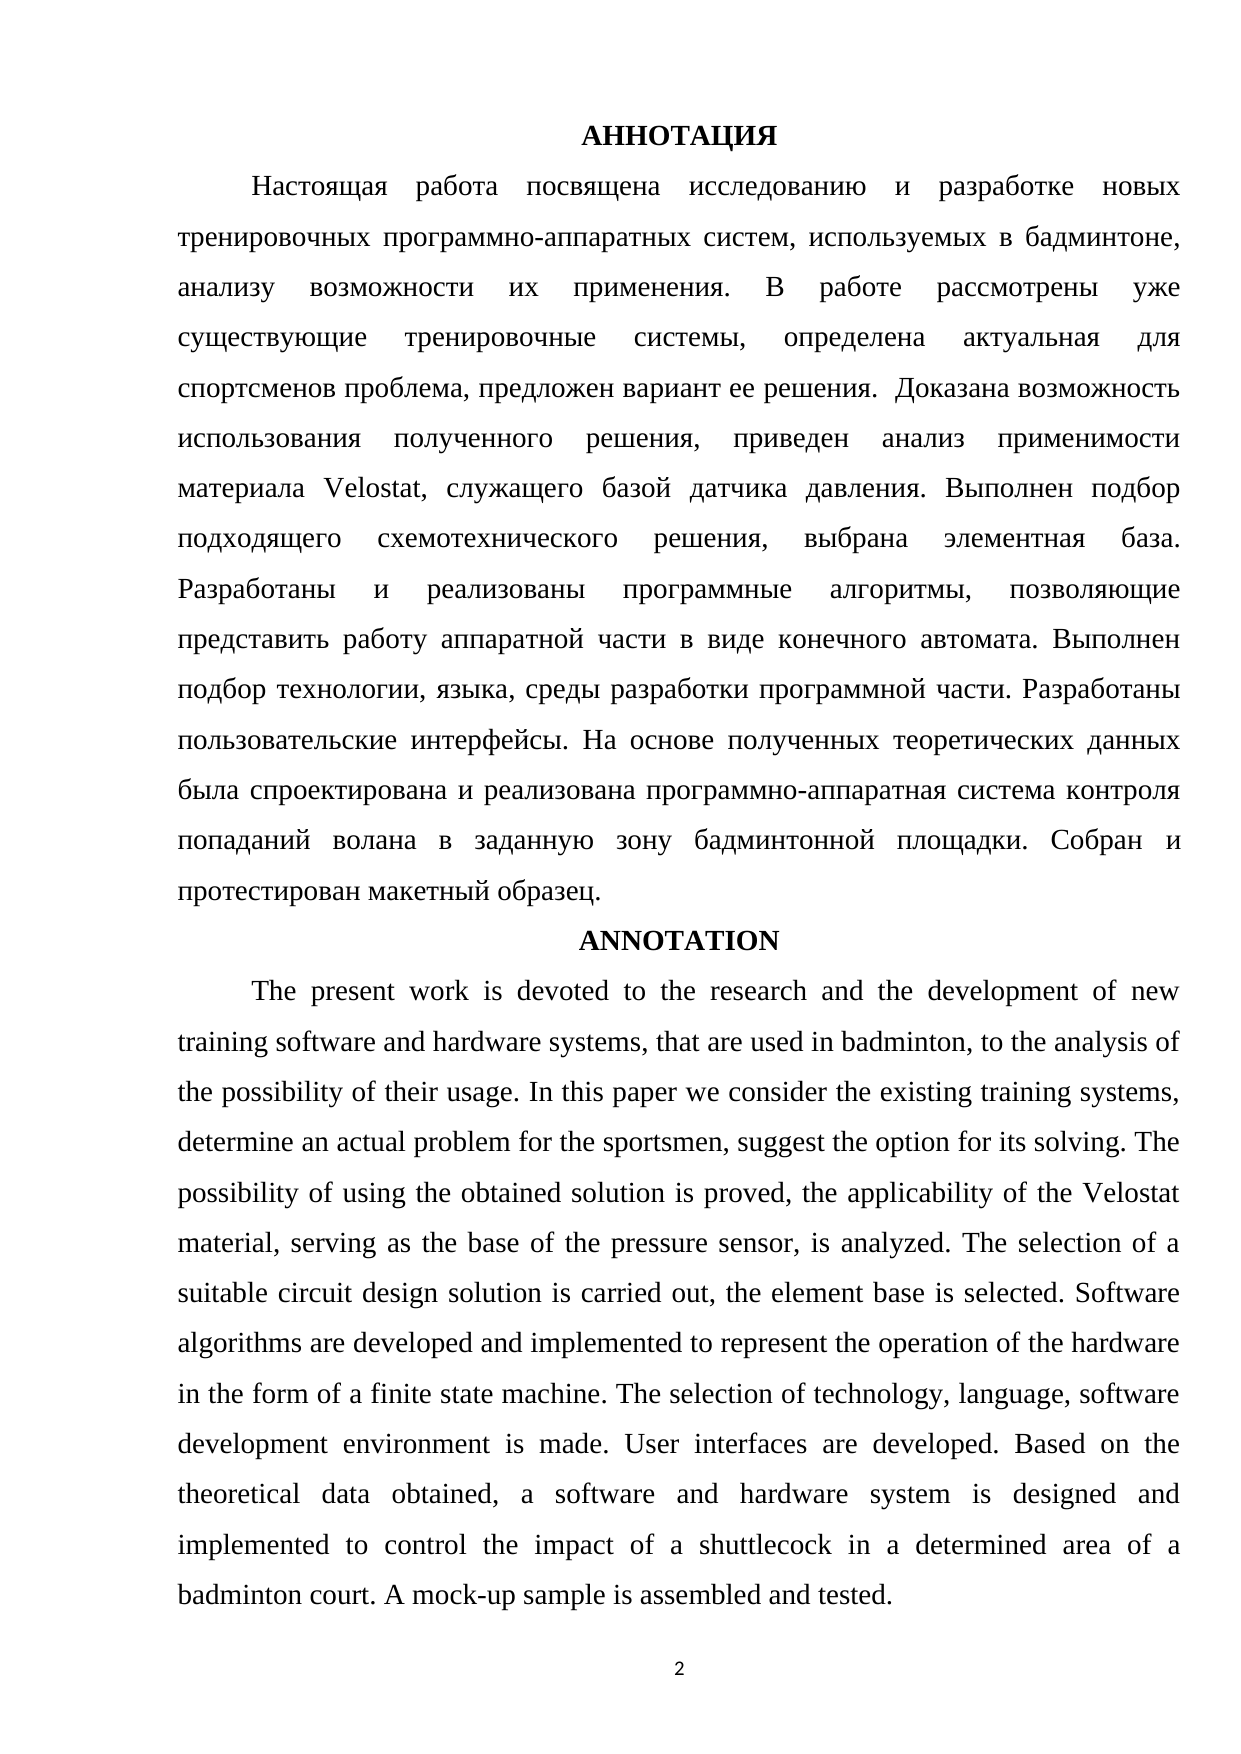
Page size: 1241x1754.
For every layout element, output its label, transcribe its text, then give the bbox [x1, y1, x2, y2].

text Настоящая работа посвящена исследованию и разработке новых тренировочных программно-аппаратных систем, используемых в бадминтоне, анализу возможности их применения. В работе рассмотрены уже существующие тренировочные системы, определена актуальная для спортсменов проблема, предложен вариант ее решения. Доказана возможность использования полученного решения, приведен анализ применимости материала Velostat, служащего базой датчика давления. Выполнен подбор подходящего схемотехнического решения, выбрана элементная база. Разработаны и реализованы программные алгоритмы, позволяющие представить работу аппаратной части в виде конечного автомата. Выполнен подбор технологии, языка, среды разработки программной части. Разработаны пользовательские интерфейсы. На основе полученных теоретических данных была спроектирована и реализована программно-аппаратная система контроля попаданий волана в заданную зону бадминтонной площадки. Собран и протестирован макетный образец. [177, 168, 1181, 906]
text АННОТАЦИЯ [177, 118, 1181, 152]
text ANNOTATION [177, 923, 1181, 957]
text The present work is devoted to the research and the development of new training software and hardware systems, that are used in badminton, to the analysis of the possibility of their usage. In this paper we consider the existing training systems, determine an actual problem for the sportsmen, suggest the option for its solving. The possibility of using the obtained solution is proved, the applicability of the Velostat material, serving as the base of the pressure sensor, is analyzed. The selection of a suitable circuit design solution is carried out, the element base is selected. Software algorithms are developed and implemented to represent the operation of the hardware in the form of a finite state machine. The selection of technology, language, software development environment is made. User interfaces are developed. Based on the theoretical data obtained, a software and hardware system is designed and implemented to control the impact of a shuttlecock in a determined area of a badminton court. A mock-up sample is assembled and tested. [177, 973, 1181, 1611]
